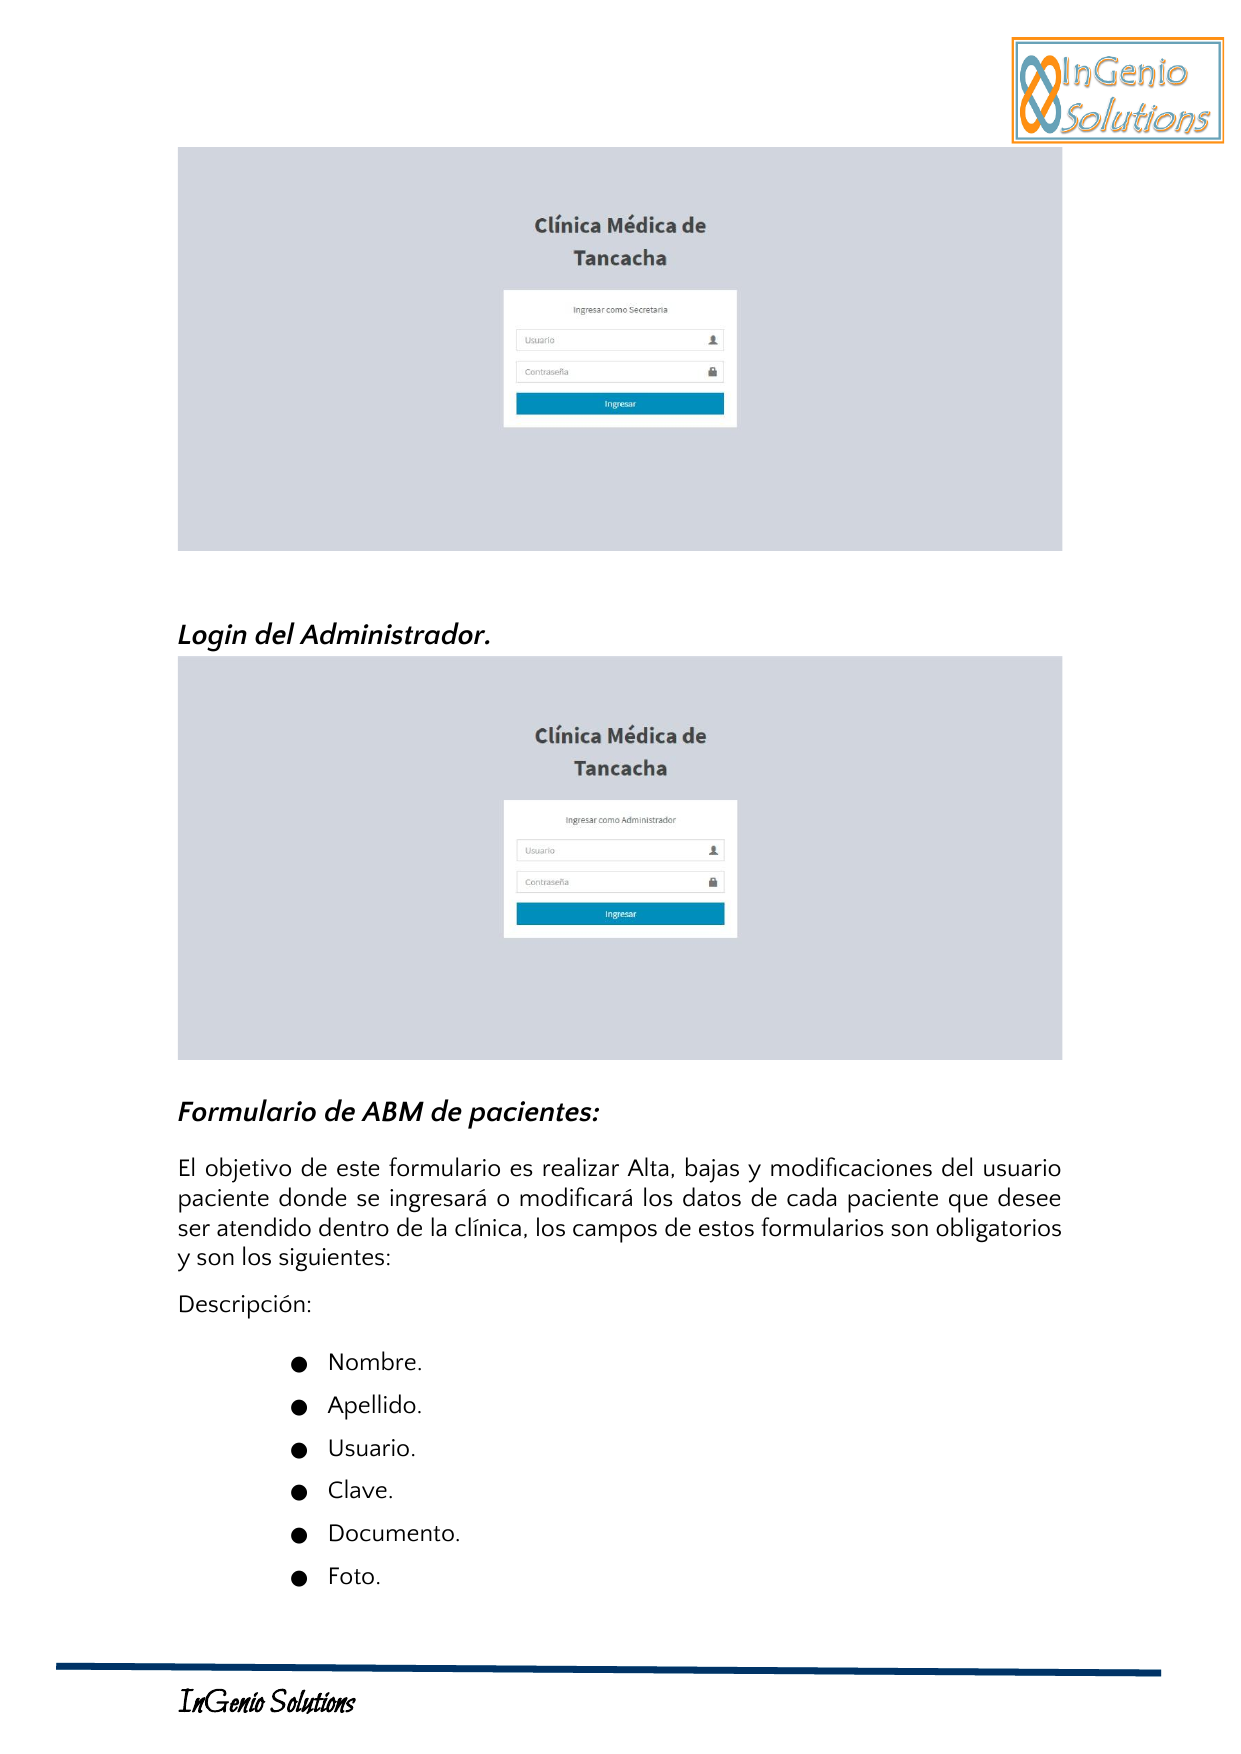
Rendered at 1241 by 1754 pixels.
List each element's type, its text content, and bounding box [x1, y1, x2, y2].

list Foto. [290, 1553, 1063, 1596]
list Nombre. [290, 1340, 1063, 1382]
picture [1011, 37, 1225, 146]
text El objetivo de este formulario es realizar Alta, bajas y modificaciones del usuario paciente donde se ingresará o modificará los datos de cada paciente que desee ser atendido dentro de la clínica, los campos de estos formularios son obligatorios y son los siguientes: [177, 1155, 1063, 1272]
picture [177, 147, 1063, 551]
list Apellido. [290, 1382, 1063, 1425]
list Clave. [290, 1468, 1063, 1511]
list Usuario. [290, 1425, 1063, 1468]
list Documento. [290, 1511, 1063, 1553]
text Formulario de ABM de pacientes: [177, 1096, 1063, 1128]
text Login del Administrador. [177, 619, 1063, 652]
text Descripción: [177, 1291, 1063, 1319]
picture [177, 656, 1063, 1060]
